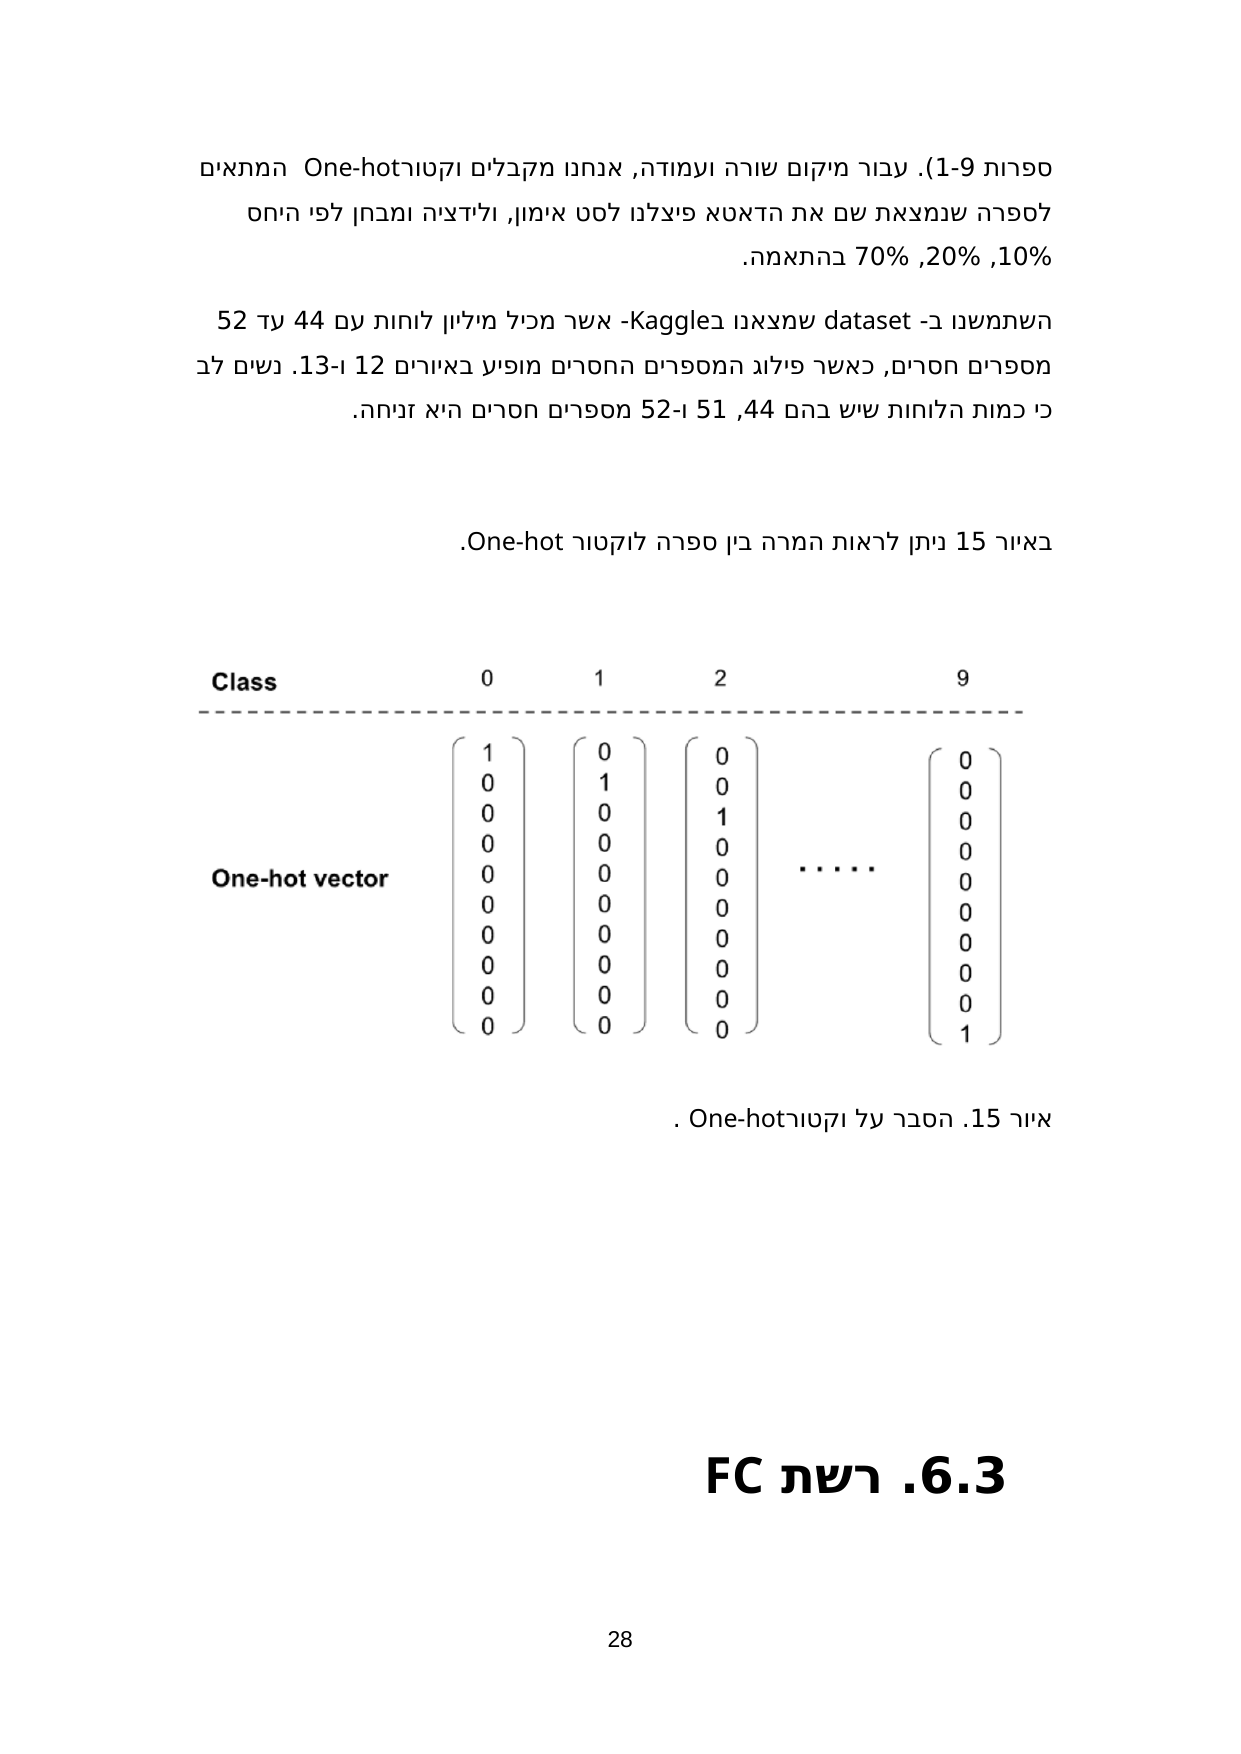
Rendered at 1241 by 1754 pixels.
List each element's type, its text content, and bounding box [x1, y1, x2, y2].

picture [187, 658, 1053, 1071]
text השתמשנו ב- dataset שמצאנו בKaggle- אשר מכיל מיליון לוחות עם 44 עד 52 מספרים חסרים, כאשר פילוג המספרים החסרים מופיע באיורים 12 ו-13. נשים לב כי כמות הלוחות שיש בהם 44, 51 ו-52 מספרים חסרים היא זניחה. [187, 303, 1053, 424]
text 6.3. רשת FC [187, 1440, 1008, 1508]
text איור 15. הסבר על וקטורOne-hot . [187, 1101, 1053, 1135]
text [187, 150, 1053, 272]
text באיור 15 ניתן לראות המרה בין ספרה לוקטור One-hot. [187, 523, 1053, 557]
